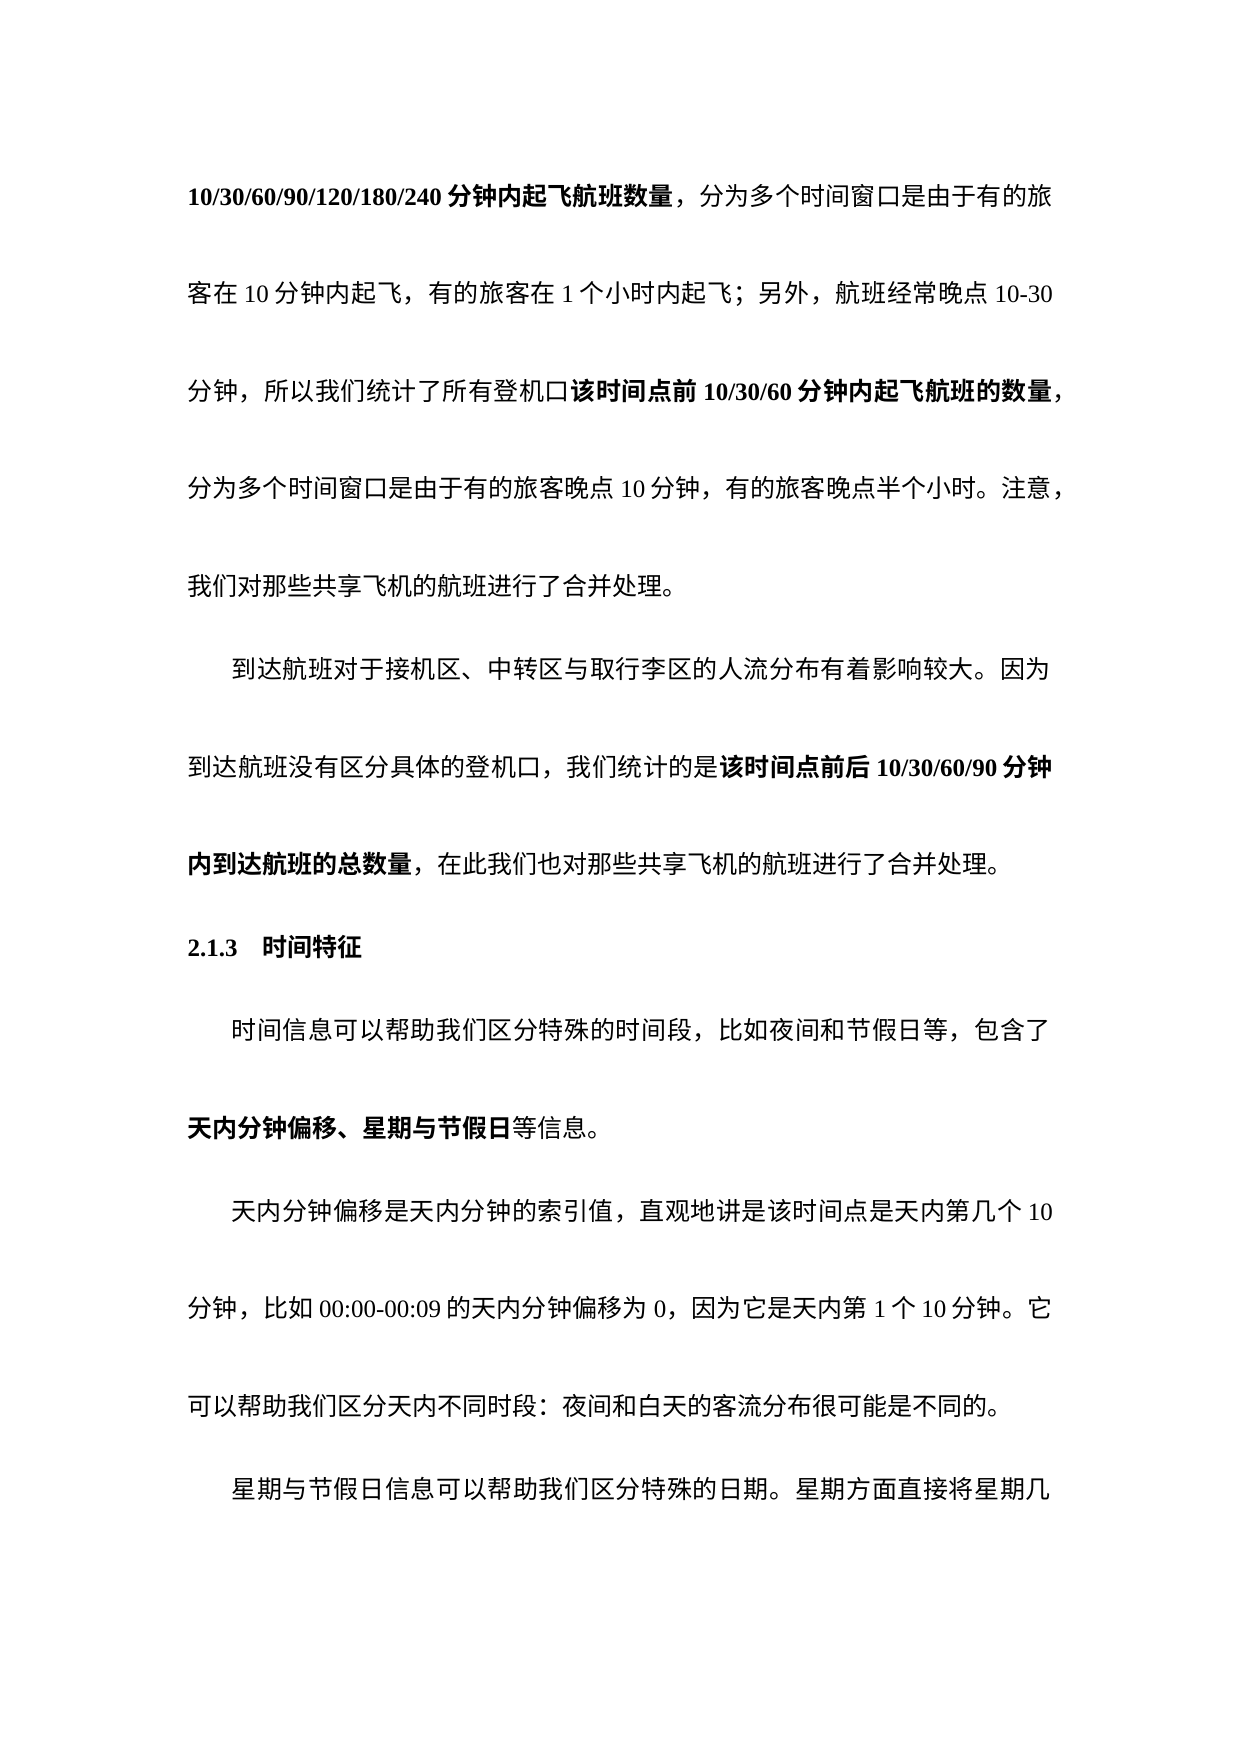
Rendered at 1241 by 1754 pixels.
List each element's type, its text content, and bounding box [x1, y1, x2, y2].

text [187, 1455, 1053, 1520]
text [187, 162, 1053, 617]
text 天内分钟偏移是天内分钟的索引值，直观地讲是该时间点是天内第几个10分钟，比如00:00-00:09的天内分钟偏移为0，因为它是天内第1个10分钟。它可以帮助我们区分天内不同时段：夜间和白天的客流分布很可能是不同的。 [187, 1177, 1053, 1437]
list 时间特征 [187, 913, 1053, 978]
text 到达航班对于接机区、中转区与取行李区的人流分布有着影响较大。因为到达航班没有区分具体的登机口，我们统计的是该时间点前后10/30/60/90分钟内到达航班的总数量，在此我们也对那些共享飞机的航班进行了合并处理。 [187, 635, 1053, 895]
text 时间信息可以帮助我们区分特殊的时间段，比如夜间和节假日等，包含了天内分钟偏移、星期与节假日等信息。 [187, 996, 1053, 1159]
